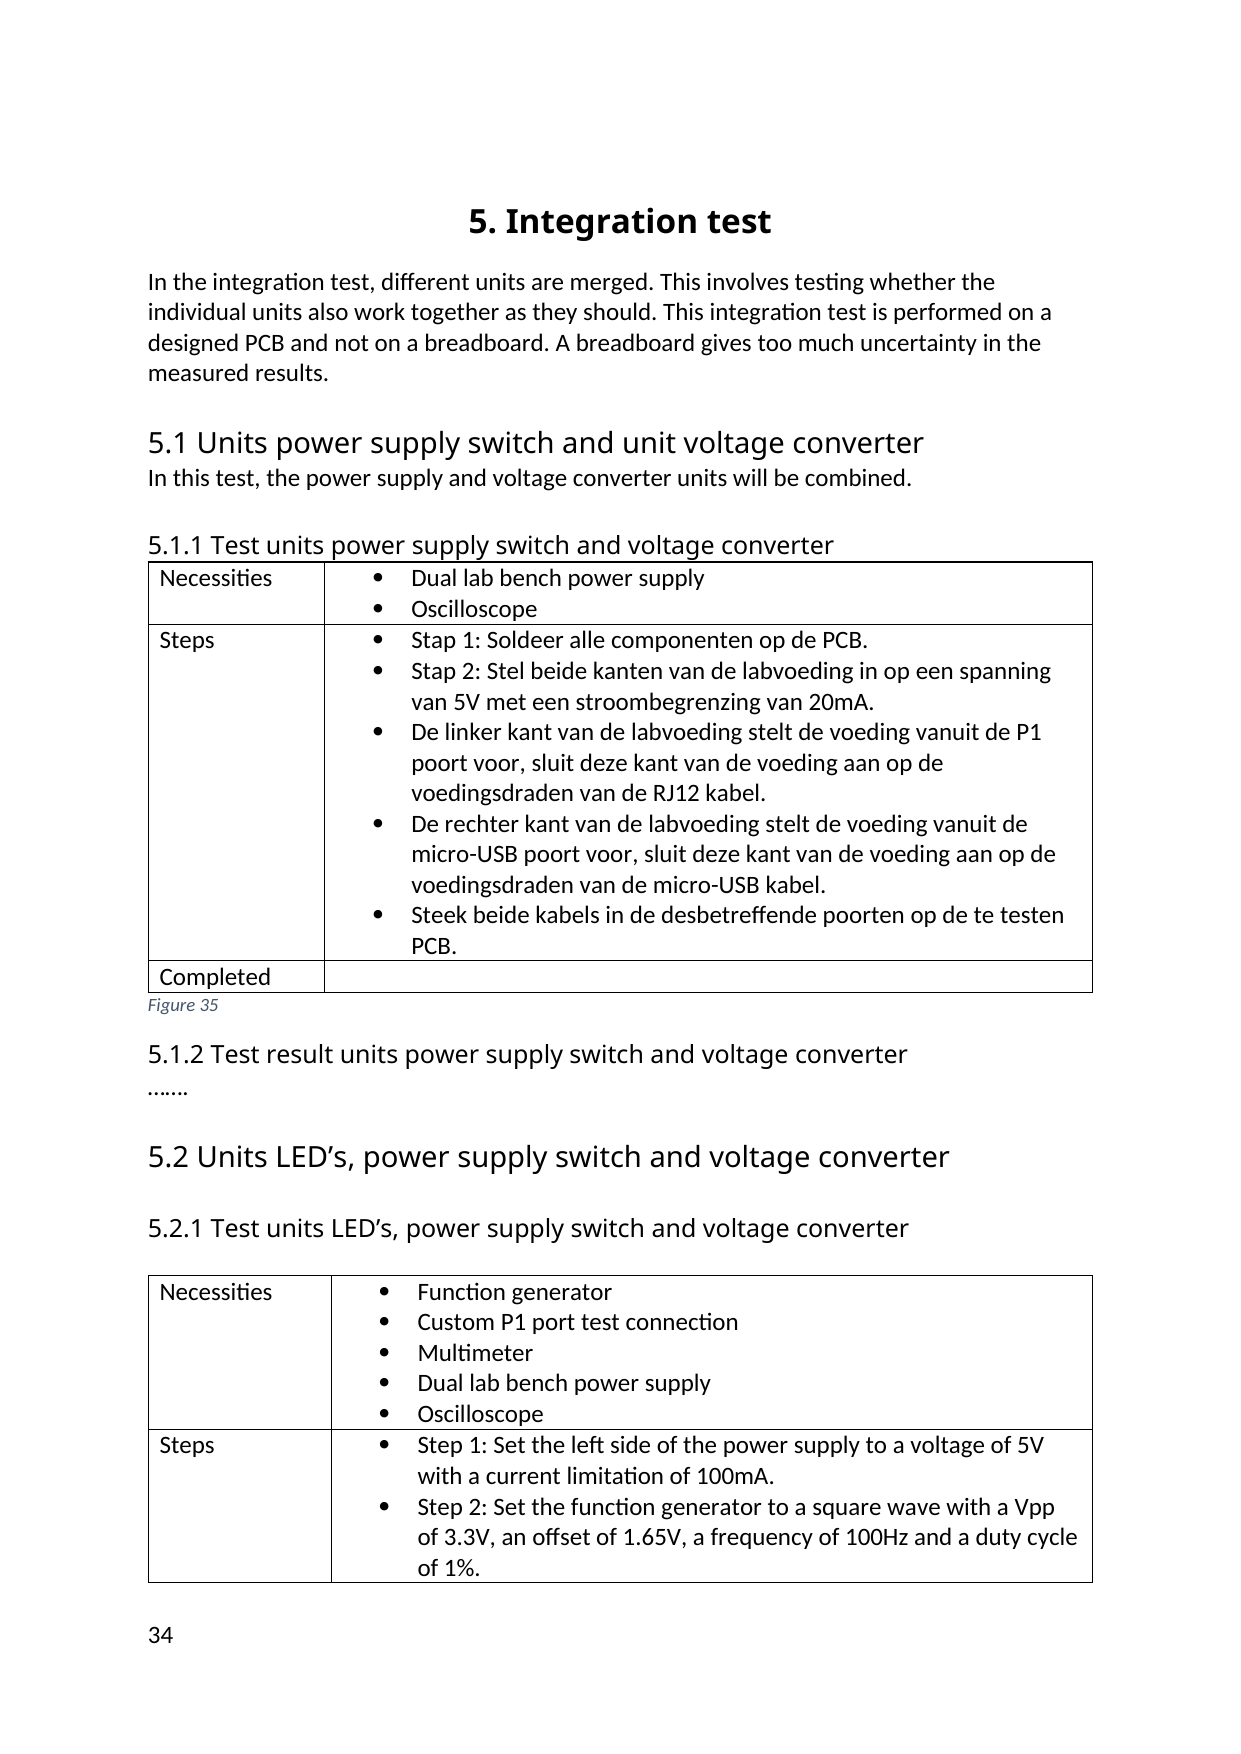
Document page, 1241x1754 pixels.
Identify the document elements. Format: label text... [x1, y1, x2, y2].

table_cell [332, 1430, 1092, 1582]
table_cell Steps [149, 1430, 331, 1582]
subtitle 5.1.1 Test units power supply switch and voltage converter [148, 527, 1093, 561]
table_header Function generator Custom P1 port test connection Multimeter Dual lab bench power supply Oscilloscope [332, 1276, 1092, 1428]
text In this test, the power supply and voltage converter units will be combined. [148, 462, 1093, 493]
table_cell Steps [149, 625, 324, 960]
table_cell Stap 1: Soldeer alle componenten op de PCB. Stap 2: Stel beide kanten van de labvoeding in op een spanning van 5V met een stroombegrenzing van 20mA. De linker kant van de labvoeding stelt de voeding vanuit de P1 poort voor, sluit deze kant van de voeding aan op de voedingsdraden van de RJ12 kabel. De rechter kant van de labvoeding stelt de voeding vanuit de micro-USB poort voor, sluit deze kant van de voeding aan op de voedingsdraden van de micro-USB kabel. Steek beide kabels in de desbetreffende poorten op de te testen PCB. [325, 625, 1092, 960]
subtitle 5. Integration test [148, 198, 1093, 243]
table_header Dual lab bench power supply Oscilloscope [325, 563, 1092, 623]
text ……. [148, 1071, 1093, 1101]
text In the integration test, different units are merged. This involves testing whether the individual units also work together as they should. This integration test is performed on a designed PCB and not on a breadboard. A breadboard gives too much uncertainty in the measured results. [148, 266, 1093, 388]
table_header Necessities [149, 1276, 331, 1428]
table_cell Completed [149, 961, 324, 992]
subtitle 5.1.2 Test result units power supply switch and voltage converter [148, 1037, 1093, 1071]
text Figure 35 [148, 993, 1093, 1016]
subtitle 5.2.1 Test units LED’s, power supply switch and voltage converter [148, 1210, 1093, 1244]
subtitle 5.2 Units LED’s, power supply switch and voltage converter [148, 1136, 1093, 1176]
table_cell [325, 961, 1092, 992]
table_header Necessities [149, 563, 324, 623]
subtitle 5.1 Units power supply switch and unit voltage converter [148, 422, 1093, 462]
